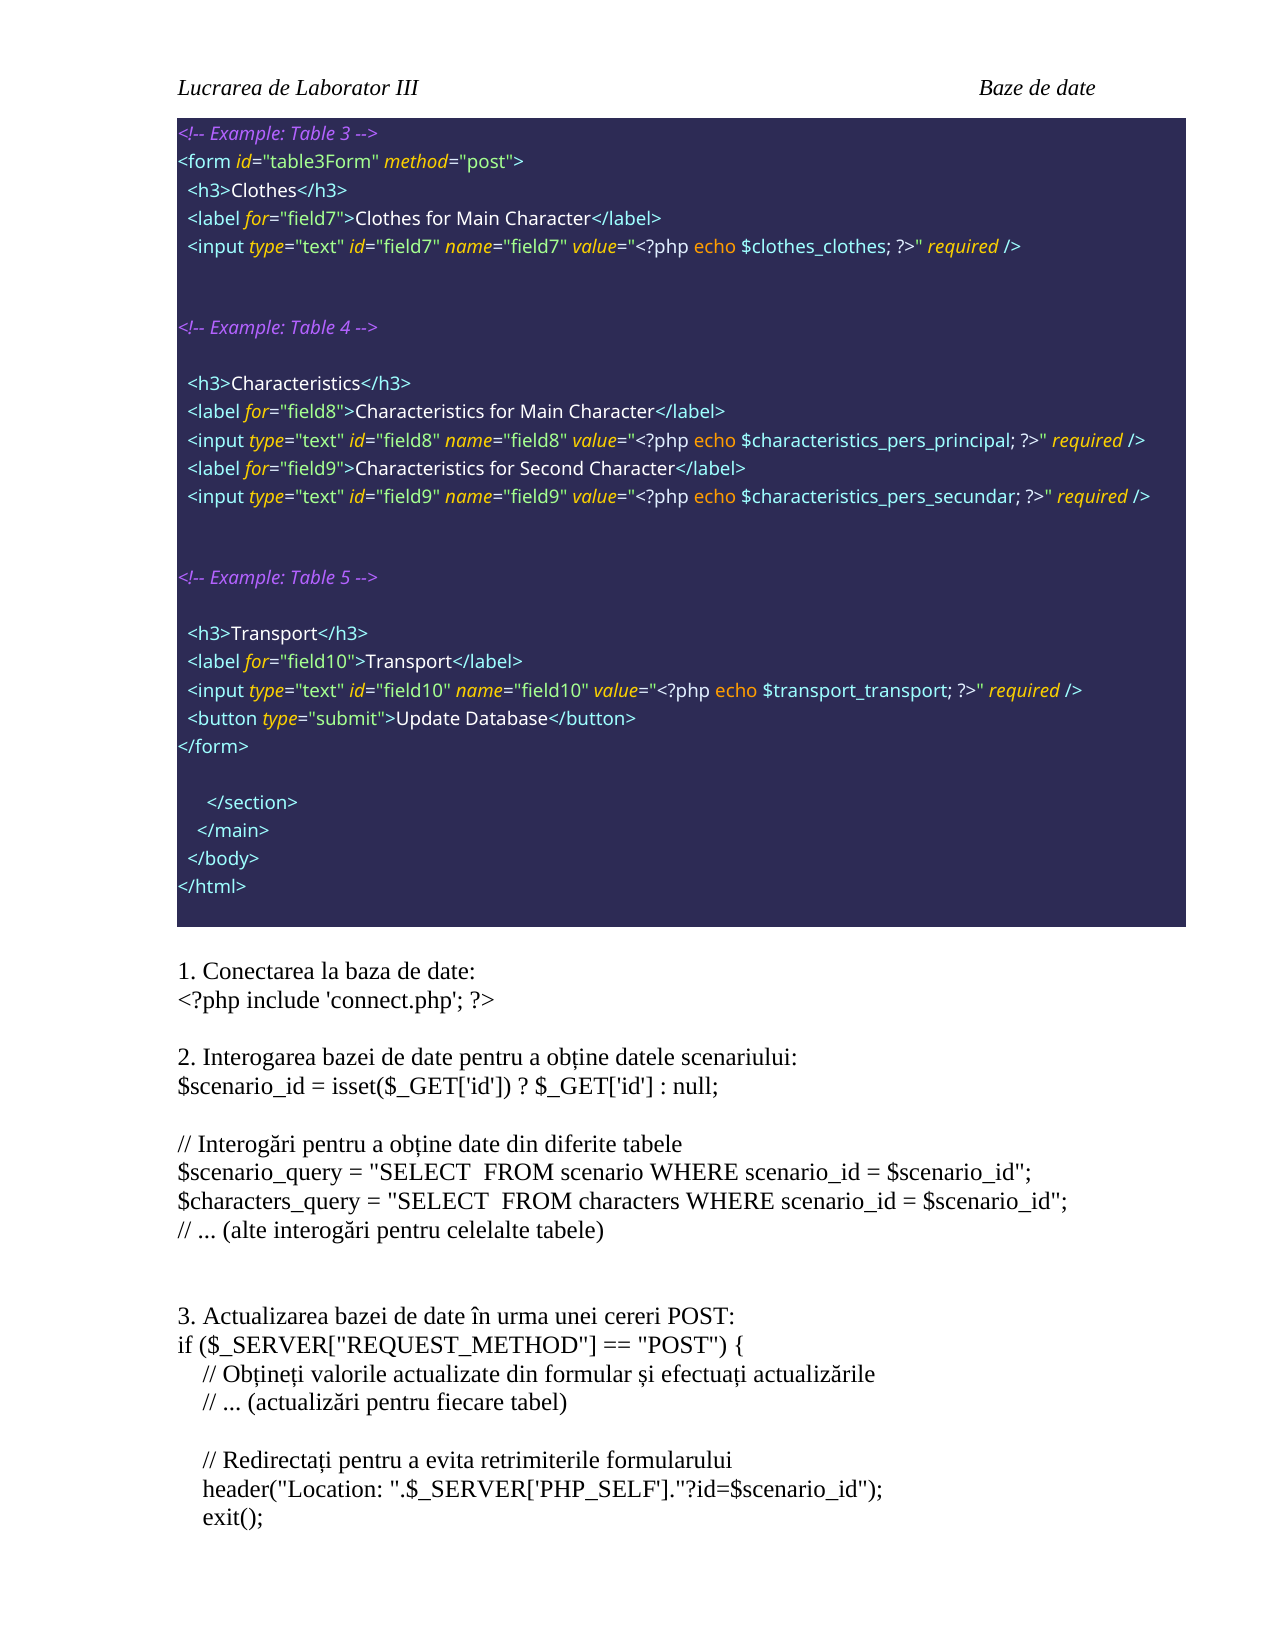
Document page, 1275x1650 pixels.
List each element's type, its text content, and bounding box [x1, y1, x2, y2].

text $scenario_id = isset($_GET['id']) ? $_GET['id'] : null; [177, 1071, 1186, 1100]
text <h3>Characteristics</h3> [177, 368, 1186, 396]
text </body> [177, 843, 1186, 871]
text 2. Interogarea bazei de date pentru a obține datele scenariului: [177, 1042, 1186, 1071]
text // Redirectați pentru a evita retrimiterile formularului [177, 1445, 1186, 1474]
text <button type="submit">Update Database</button> [177, 702, 1186, 731]
text 3. Actualizarea bazei de date în urma unei cereri POST: [177, 1301, 1186, 1330]
text <input type="text" id="field7" name="field7" value="<?php echo $clothes_clothes; ?>" required /> [177, 231, 1186, 259]
text </html> [177, 871, 1186, 899]
text <!-- Example: Table 5 --> [177, 562, 1186, 590]
text </main> [177, 815, 1186, 843]
text if ($_SERVER["REQUEST_METHOD"] == "POST") { [177, 1330, 1186, 1359]
text <!-- Example: Table 4 --> [177, 312, 1186, 340]
text </form> [177, 731, 1186, 759]
text <input type="text" id="field10" name="field10" value="<?php echo $transport_transport; ?>" required /> [177, 674, 1186, 702]
text 1. Conectarea la baza de date: [177, 956, 1186, 985]
text <label for="field8">Characteristics for Main Character</label> [177, 396, 1186, 424]
text <h3>Clothes</h3> [177, 174, 1186, 202]
text // Interogări pentru a obține date din diferite tabele [177, 1129, 1186, 1157]
text <label for="field9">Characteristics for Second Character</label> [177, 452, 1186, 481]
text // ... (alte interogări pentru celelalte tabele) [177, 1215, 1186, 1244]
text <input type="text" id="field9" name="field9" value="<?php echo $characteristics_pers_secundar; ?>" required /> [177, 481, 1186, 509]
text <label for="field10">Transport</label> [177, 646, 1186, 674]
text </section> [177, 787, 1186, 815]
text $scenario_query = "SELECT FROM scenario WHERE scenario_id = $scenario_id"; [177, 1157, 1186, 1186]
text <?php include 'connect.php'; ?> [177, 985, 1186, 1014]
text exit(); [177, 1502, 1186, 1531]
text <form id="table3Form" method="post"> [177, 146, 1186, 174]
text header("Location: ".$_SERVER['PHP_SELF']."?id=$scenario_id"); [177, 1474, 1186, 1502]
text <input type="text" id="field8" name="field8" value="<?php echo $characteristics_pers_principal; ?>" required /> [177, 424, 1186, 452]
text // Obțineți valorile actualizate din formular și efectuați actualizările [177, 1359, 1186, 1387]
text // ... (actualizări pentru fiecare tabel) [177, 1387, 1186, 1416]
text <label for="field7">Clothes for Main Character</label> [177, 202, 1186, 231]
text <h3>Transport</h3> [177, 618, 1186, 646]
text $characters_query = "SELECT FROM characters WHERE scenario_id = $scenario_id"; [177, 1186, 1186, 1215]
text <!-- Example: Table 3 --> [177, 118, 1186, 146]
